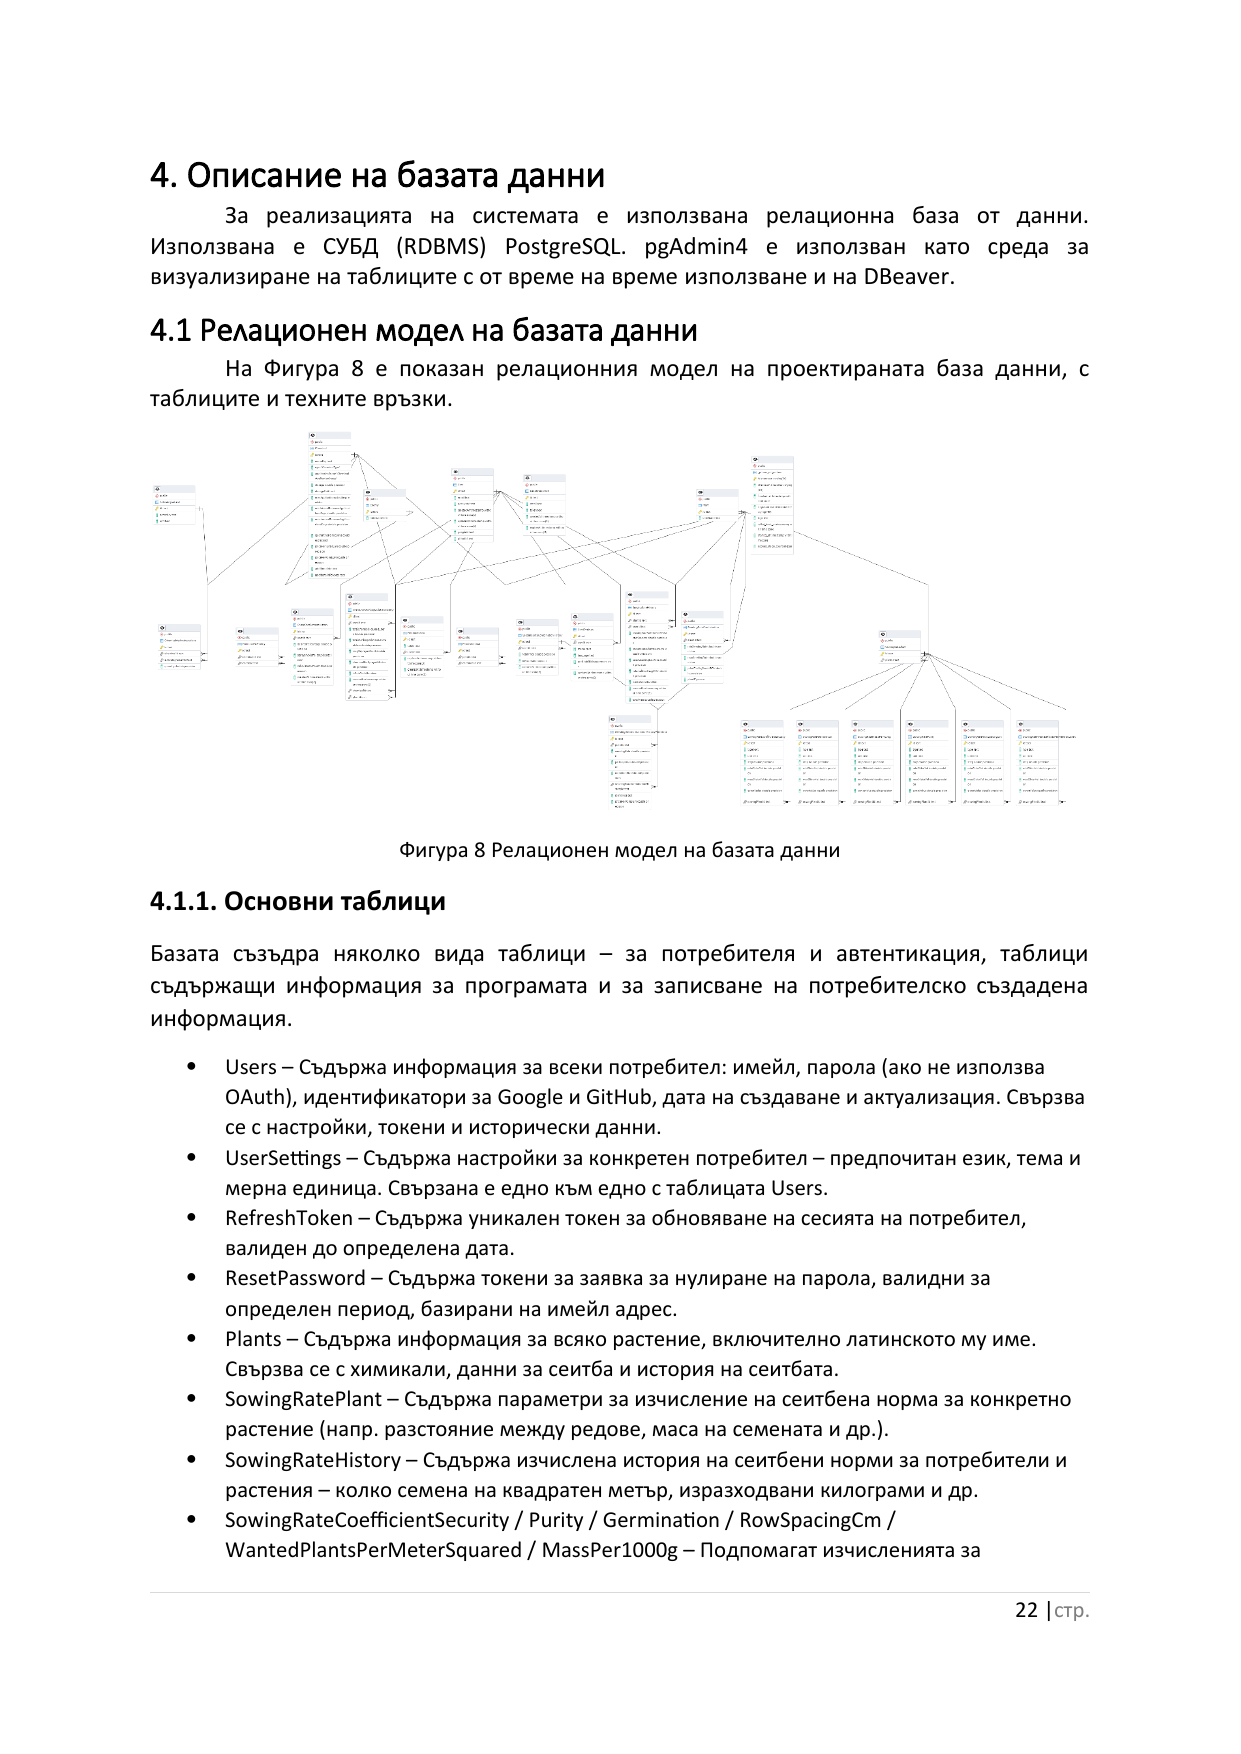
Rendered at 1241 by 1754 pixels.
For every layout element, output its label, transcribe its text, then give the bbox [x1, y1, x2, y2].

text За реализацията на системата е използвана релационна база от данни. Използвана е СУБД (RDBMS) PostgreSQL. pgAdmin4 е използван като среда за визуализиране на таблиците с от време на време използване и на DBeaver. [150, 199, 1090, 291]
picture [150, 429, 1090, 816]
subtitle 4.1 Релационен модел на базата данни [150, 308, 1090, 348]
text Базата съзъдра няколко вида таблици – за потребителя и автентикация, таблици съдържащи информация за програмата и за записване на потребителско създадена информация. [150, 937, 1090, 1033]
list Users – Съдържа информация за всеки потребител: имейл, парола (ако не използва OAuth), идентификатори за Google и GitHub, дата на създаване и актуализация. Свързва се с настройки, токени и исторически данни. [187, 1052, 1090, 1141]
text Фигура 8 Релационен модел на базата данни [150, 835, 1090, 863]
list RefreshToken – Съдържа уникален токен за обновяване на сесията на потребител, валиден до определена дата. [187, 1203, 1090, 1261]
subtitle 4. Описание на базата данни [150, 150, 1090, 196]
list ResetPassword – Съдържа токени за заявка за нулиране на парола, валидни за определен период, базирани на имейл адрес. [187, 1263, 1090, 1322]
list SowingRateHistory – Съдържа изчислена история на сеитбени норми за потребители и растения – колко семена на квадратен метър, изразходвани килограми и др. [187, 1445, 1090, 1503]
text На Фигура 8 е показан релационния модел на проектираната база данни, с таблиците и техните връзки. [150, 352, 1090, 413]
list SowingRatePlant – Съдържа параметри за изчисление на сеитбена норма за конкретно растение (напр. разстояние между редове, маса на семената и др.). [187, 1384, 1090, 1443]
list Plants – Съдържа информация за всяко растение, включително латинското му име. Свързва се с химикали, данни за сеитба и история на сеитбата. [187, 1324, 1090, 1382]
text 4.1.1. Основни таблици [150, 882, 1090, 917]
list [187, 1505, 1090, 1563]
list UserSettings – Съдържа настройки за конкретен потребител – предпочитан език, тема и мерна единица. Свързана е едно към едно с таблицата Users. [187, 1143, 1090, 1201]
